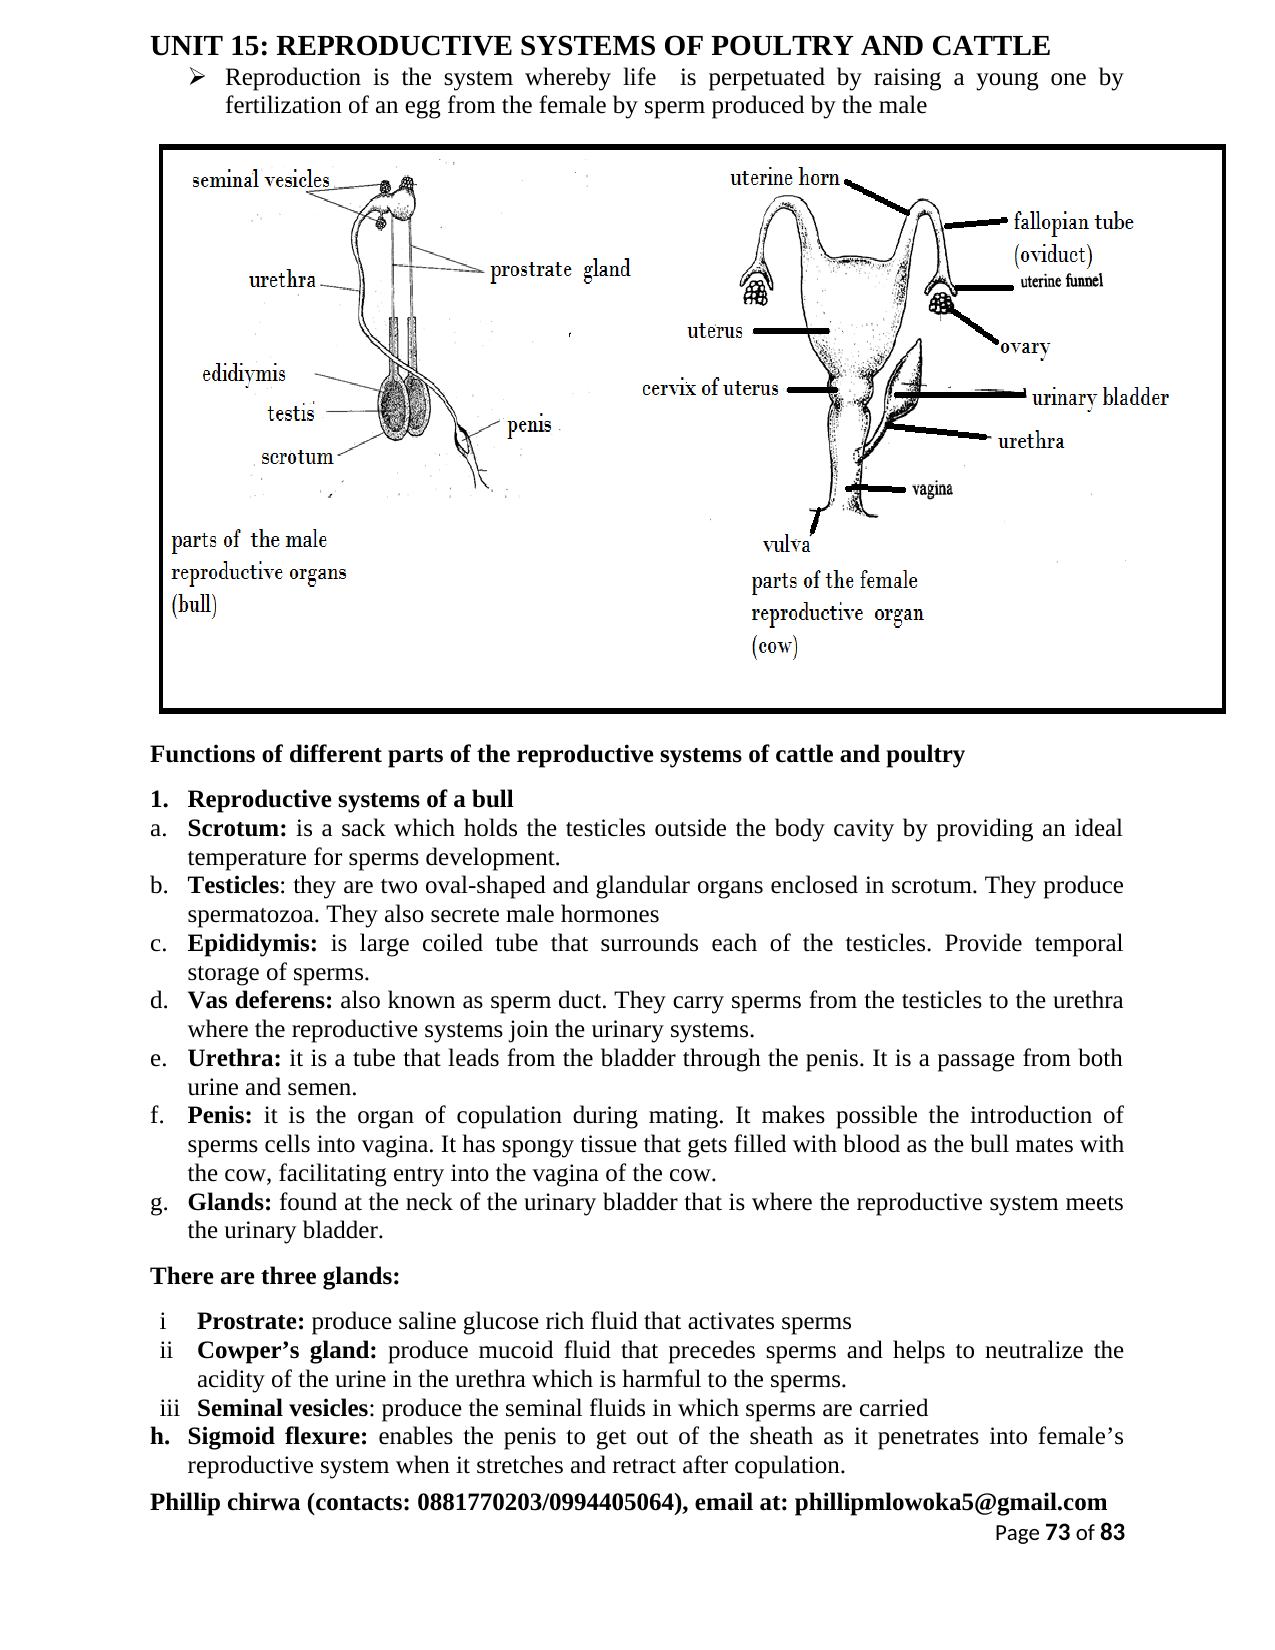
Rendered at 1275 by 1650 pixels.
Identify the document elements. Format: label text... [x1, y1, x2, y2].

subtitle UNIT 15: REPRODUCTIVE SYSTEMS OF POULTRY AND CATTLE [150, 28, 1125, 62]
list Scrotum: is a sack which holds the testicles outside the body cavity by providing an ideal temperature for sperms development. [150, 813, 1125, 871]
list Reproductive systems of a bull [150, 784, 1125, 813]
list Cowper’s gland: produce mucoid fluid that precedes sperms and helps to neutralize the acidity of the urine in the urethra which is harmful to the sperms. [159, 1335, 1125, 1393]
list Urethra: it is a tube that leads from the bladder through the penis. It is a passage from both urine and semen. [150, 1043, 1125, 1101]
list Penis: it is the organ of copulation during mating. It makes possible the introduction of sperms cells into vagina. It has spongy tissue that gets filled with blood as the bull mates with the cow, facilitating entry into the vagina of the cow. [150, 1101, 1125, 1187]
list Vas deferens: also known as sperm duct. They carry sperms from the testicles to the urethra where the reproductive systems join the urinary systems. [150, 986, 1125, 1043]
picture [150, 135, 1234, 723]
list Sigmoid flexure: enables the penis to get out of the sheath as it penetrates into female’s reproductive system when it stretches and retract after copulation. [150, 1421, 1125, 1479]
list Epididymis: is large coiled tube that surrounds each of the testicles. Provide temporal storage of sperms. [150, 928, 1125, 986]
text Functions of different parts of the reproductive systems of cattle and poultry [150, 739, 1125, 768]
text There are three glands: [150, 1261, 1125, 1290]
list Prostrate: produce saline glucose rich fluid that activates sperms [159, 1306, 1125, 1335]
list Seminal vesicles: produce the seminal fluids in which sperms are carried [159, 1393, 1125, 1421]
list Glands: found at the neck of the urinary bladder that is where the reproductive system meets the urinary bladder. [150, 1187, 1125, 1244]
list Reproduction is the system whereby life is perpetuated by raising a young one by fertilization of an egg from the female by sperm produced by the male [187, 62, 1125, 119]
list Testicles: they are two oval-shaped and glandular organs enclosed in scrotum. They produce spermatozoa. They also secrete male hormones [150, 871, 1125, 928]
